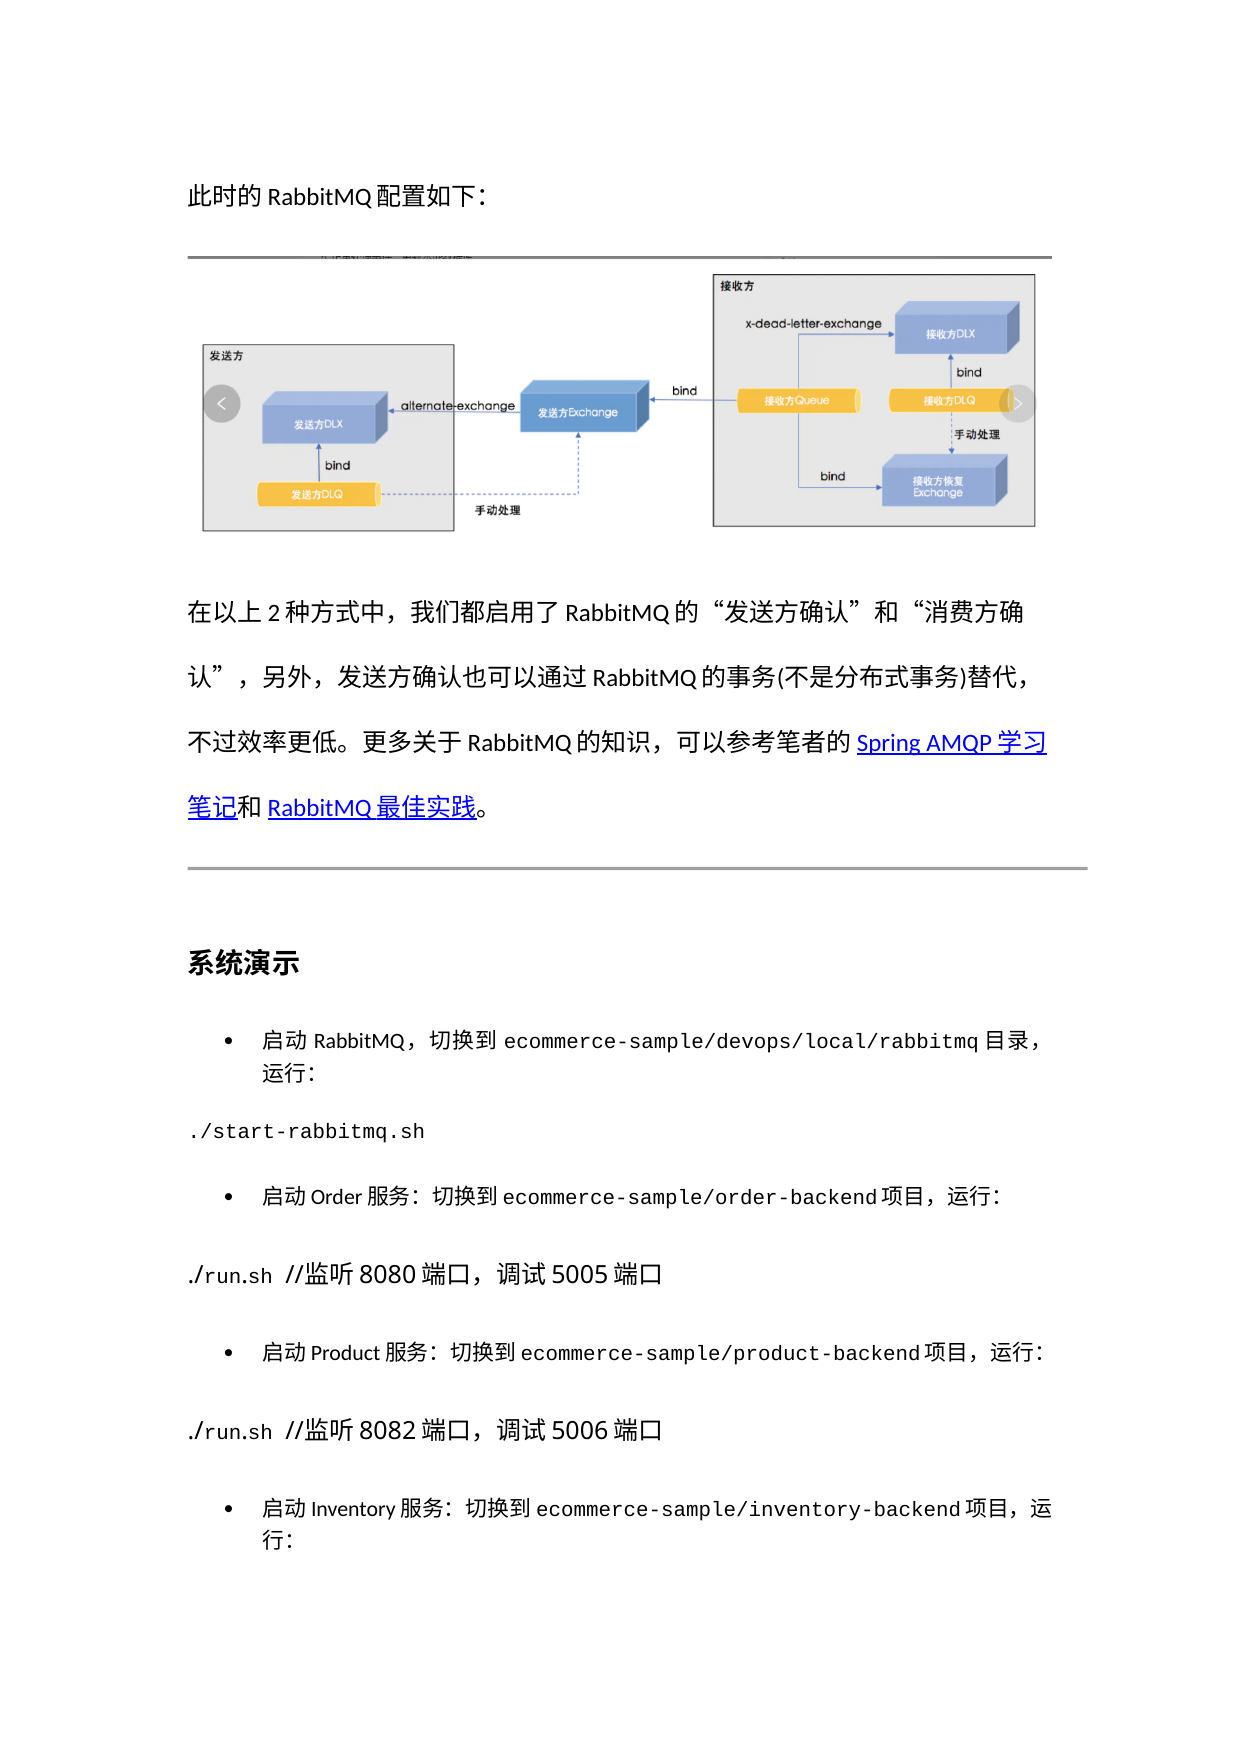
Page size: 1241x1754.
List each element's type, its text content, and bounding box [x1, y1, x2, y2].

text 在以上2种方式中，我们都启用了RabbitMQ的“发送方确认”和“消费方确认”，另外，发送方确认也可以通过RabbitMQ的事务(不是分布式事务)替代，不过效率更低。更多关于RabbitMQ的知识，可以参考笔者的Spring AMQP学习笔记和RabbitMQ最佳实践。 [187, 578, 1053, 838]
list 启动Product服务：切换到ecommerce-sample/product-backend项目，运行： [225, 1334, 1053, 1367]
text 此时的RabbitMQ配置如下： [187, 162, 1053, 227]
list 启动Order服务：切换到ecommerce-sample/order-backend项目，运行： [225, 1179, 1053, 1211]
text ./run.sh //监听8082端口，调试5006端口 [187, 1396, 1053, 1461]
text ./start-rabbitmq.sh [187, 1117, 1053, 1149]
subtitle 系统演示 [187, 929, 1053, 994]
list 启动Inventory服务：切换到ecommerce-sample/inventory-backend项目，运行： [225, 1490, 1053, 1555]
picture [187, 256, 1052, 548]
list 启动RabbitMQ，切换到ecommerce-sample/devops/local/rabbitmq目录，运行： [225, 1023, 1053, 1088]
text ./run.sh //监听8080端口，调试5005端口 [187, 1240, 1053, 1305]
